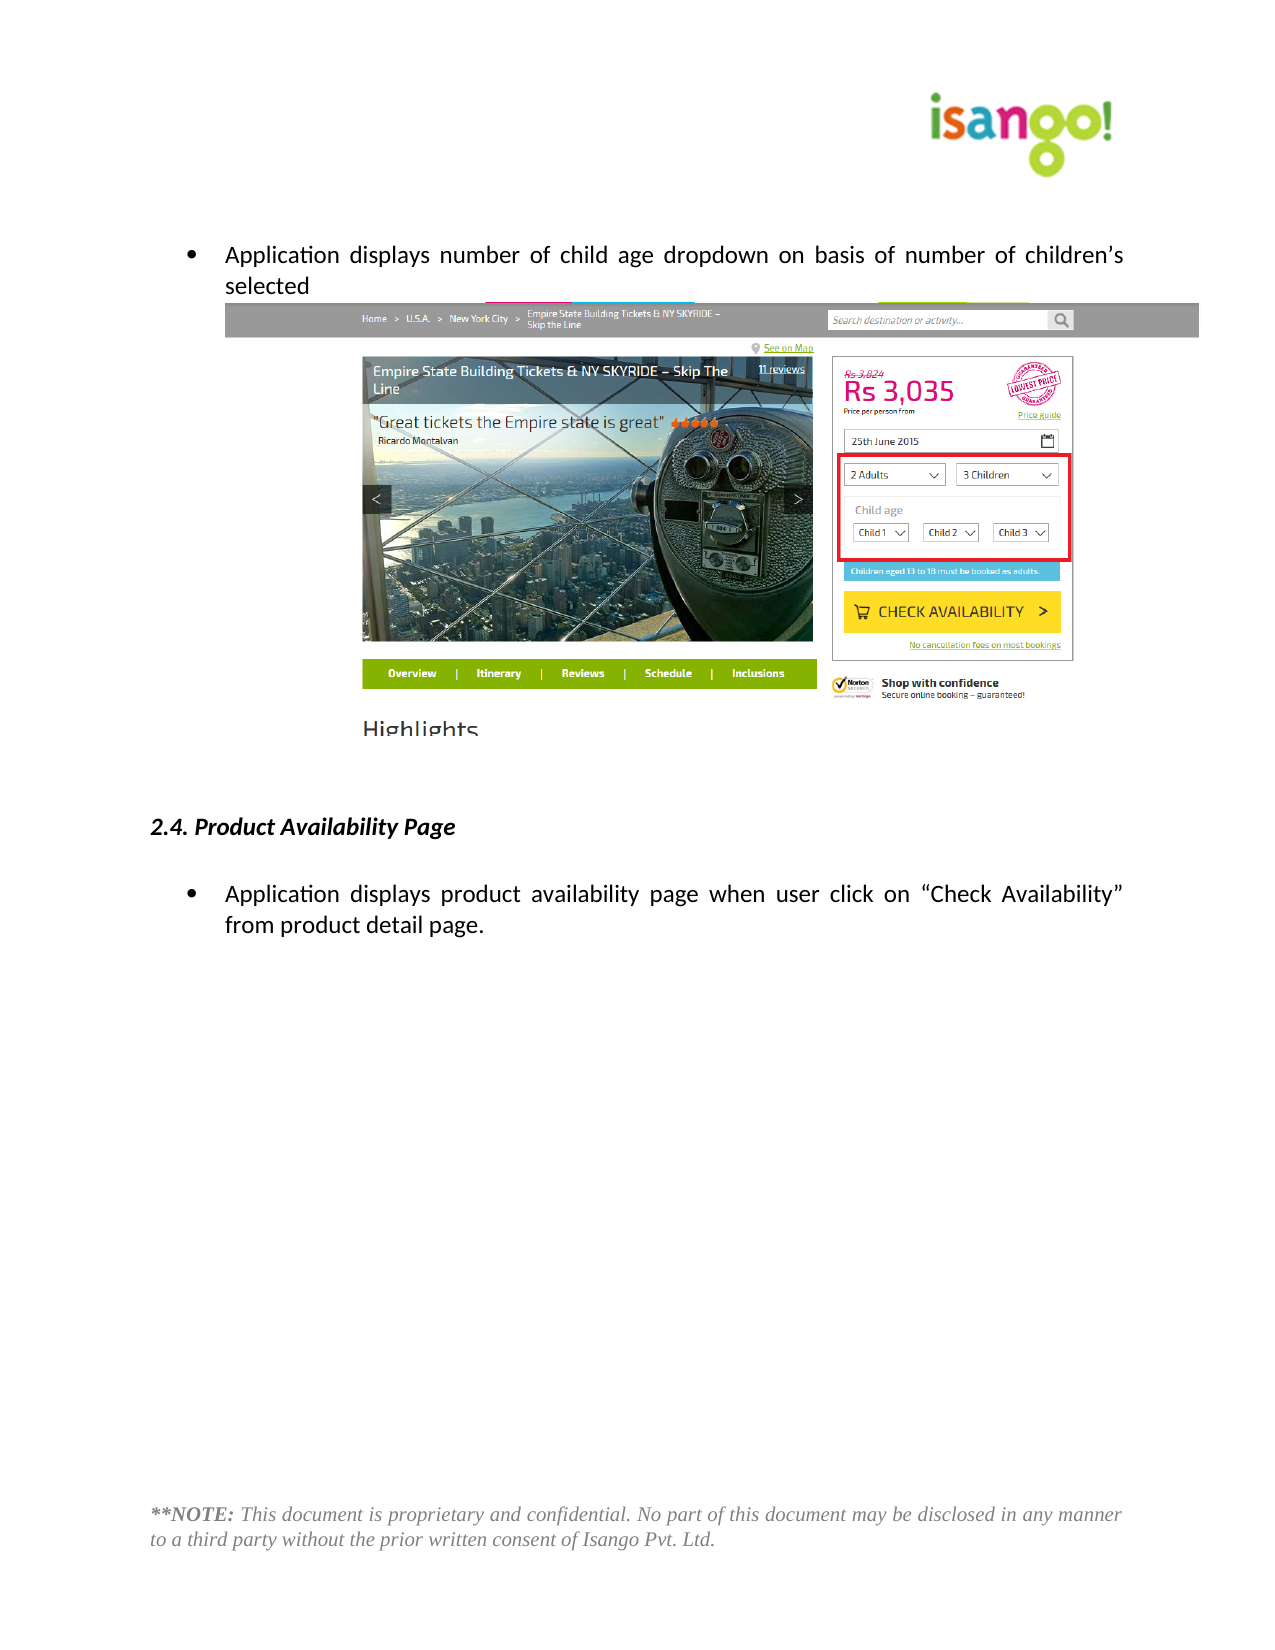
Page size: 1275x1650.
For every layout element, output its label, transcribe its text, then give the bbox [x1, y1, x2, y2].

list Application displays product availability page when user click on “Check Availability” from product detail page. [187, 878, 1125, 939]
list Application displays number of child age dropdown on basis of number of children’s selected [187, 239, 1125, 300]
picture [921, 74, 1126, 179]
picture [225, 300, 1200, 736]
subtitle 2.4. Product Availability Page [150, 811, 1125, 842]
